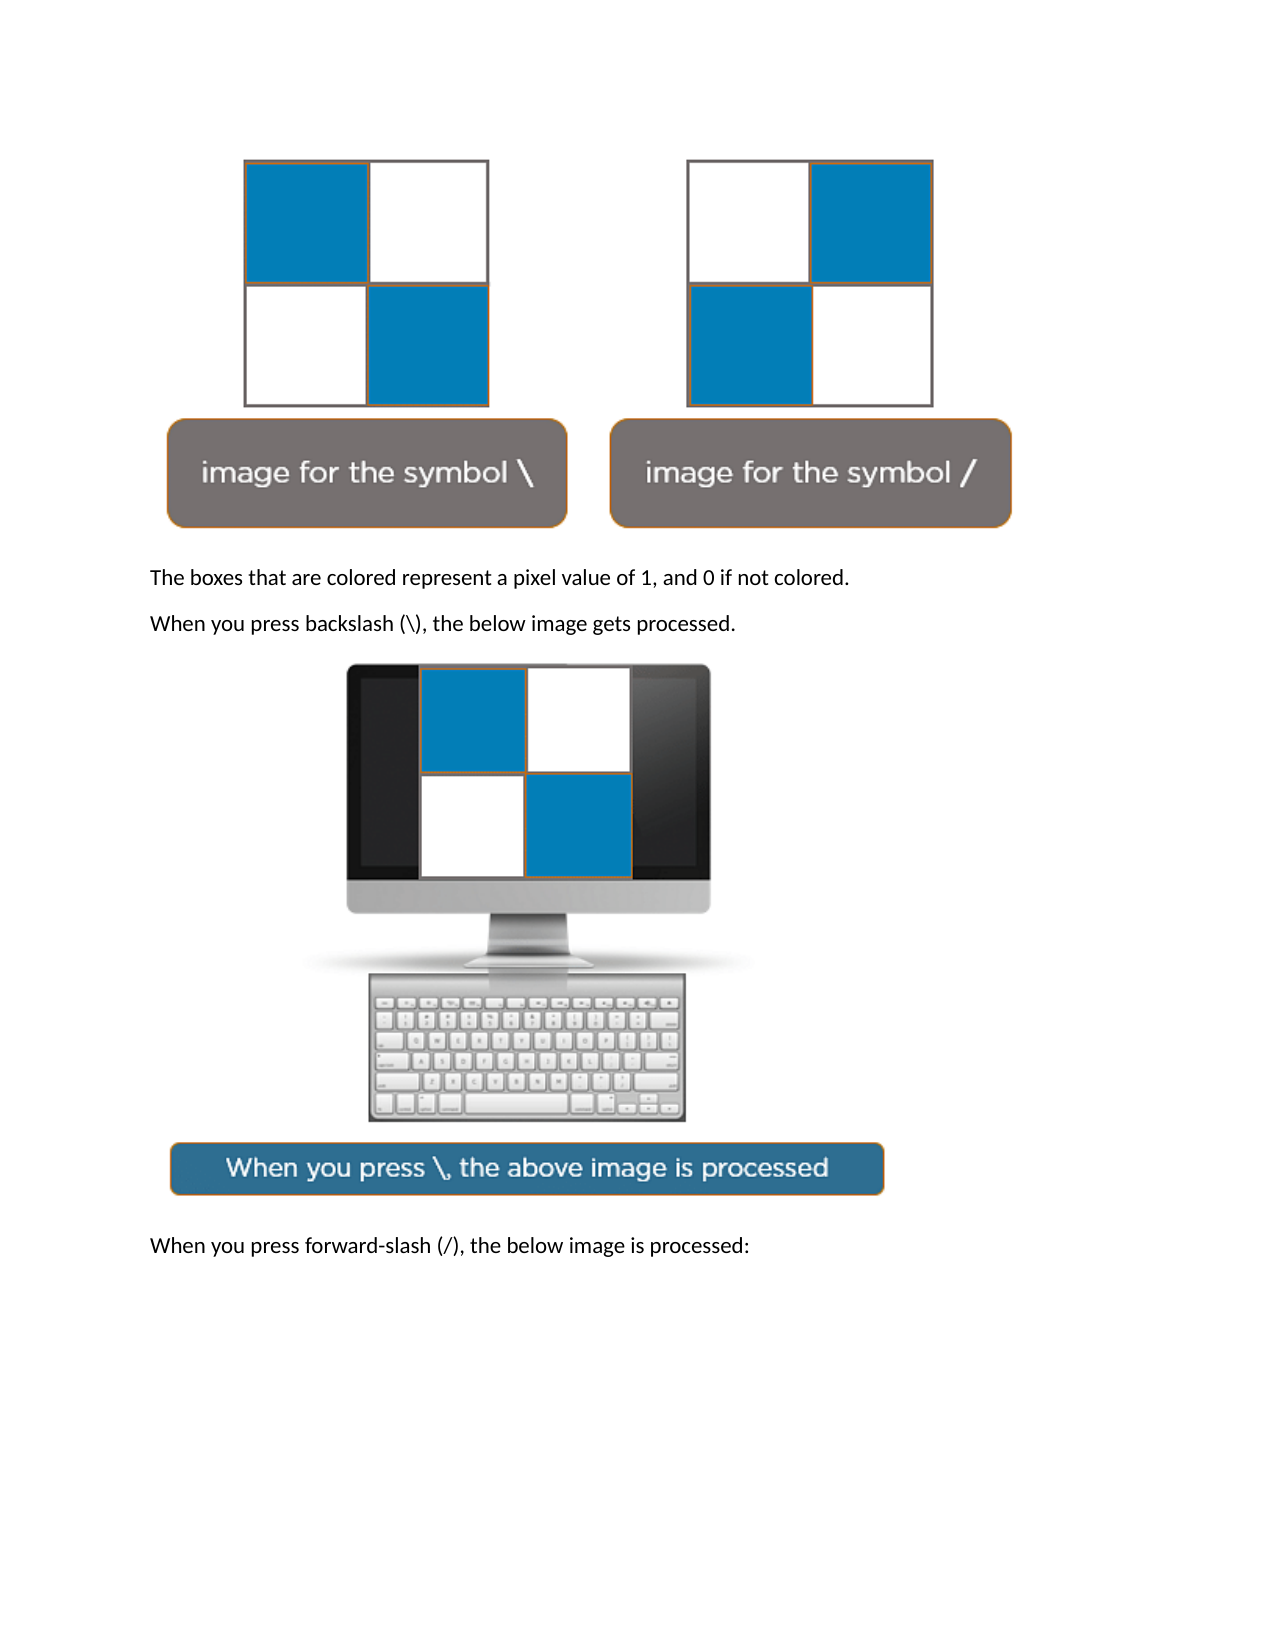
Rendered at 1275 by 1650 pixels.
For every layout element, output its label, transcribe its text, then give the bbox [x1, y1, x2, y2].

picture [150, 150, 1034, 544]
text When you press forward-slash (/), the below image is processed: [150, 1231, 1125, 1259]
text The boxes that are colored represent a pixel value of 1, and 0 if not colored. [150, 563, 1125, 591]
text When you press backslash (\), the below image gets processed. [150, 609, 1125, 637]
picture [150, 656, 905, 1213]
